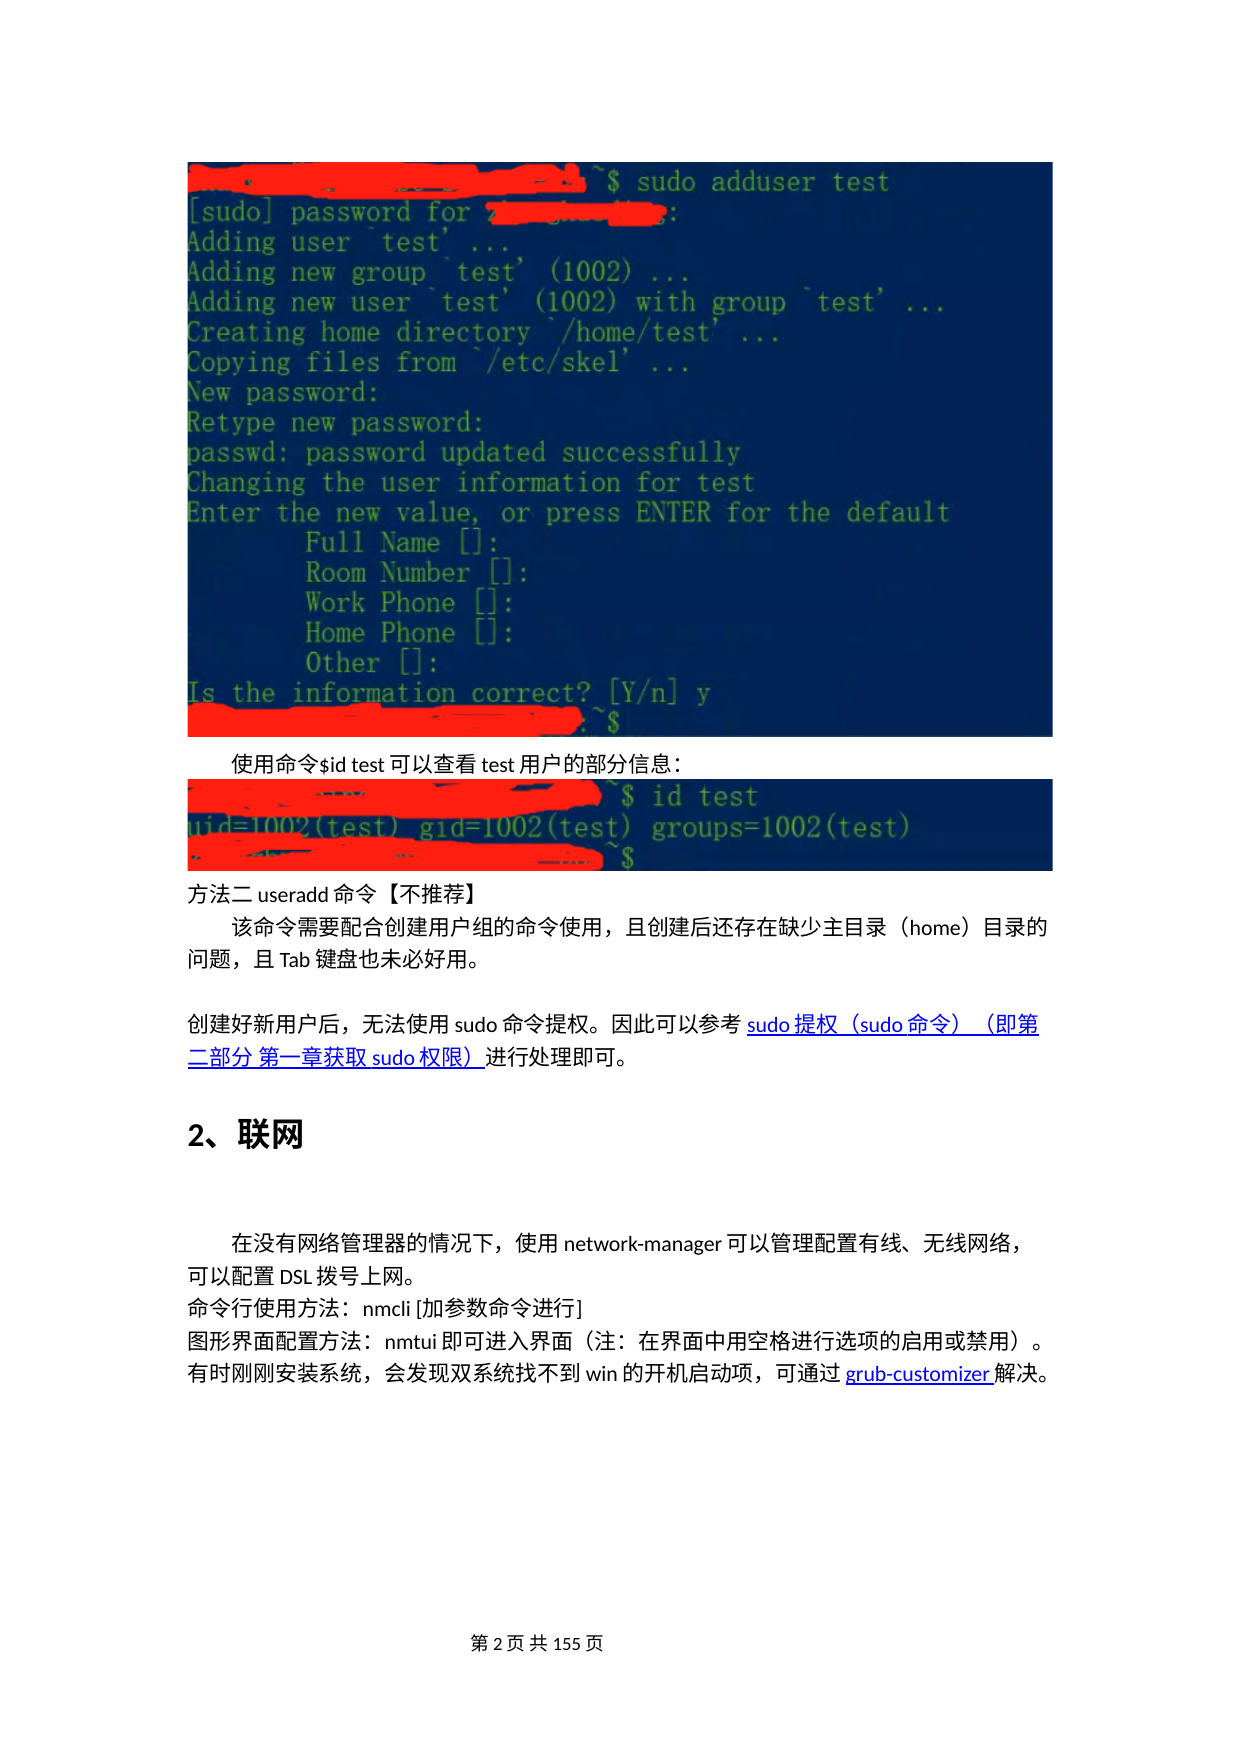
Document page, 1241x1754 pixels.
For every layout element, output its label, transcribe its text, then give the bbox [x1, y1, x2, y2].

text 命令行使用方法：nmcli [加参数命令进行] [187, 1291, 1053, 1323]
text 方法二useradd命令【不推荐】 [187, 877, 1053, 909]
text 图形界面配置方法：nmtui即可进入界面（注：在界面中用空格进行选项的启用或禁用）。 [187, 1323, 1053, 1356]
text 创建好新用户后，无法使用sudo命令提权。因此可以参考sudo提权（sudo命令）（即第二部分 第一章获取sudo权限）进行处理即可。 [187, 1007, 1053, 1072]
text 有时刚刚安装系统，会发现双系统找不到win的开机启动项，可通过grub-customizer解决。 [187, 1356, 1053, 1388]
picture [187, 162, 1053, 737]
text 在没有网络管理器的情况下，使用network-manager可以管理配置有线、无线网络，可以配置DSL拨号上网。 [187, 1226, 1053, 1291]
text 该命令需要配合创建用户组的命令使用，且创建后还存在缺少主目录（home）目录的问题，且Tab键盘也未必好用。 [187, 909, 1053, 974]
picture [187, 779, 1053, 871]
text 使用命令$id test可以查看test用户的部分信息： [187, 747, 1053, 779]
subtitle 2、联网 [187, 1099, 1053, 1164]
